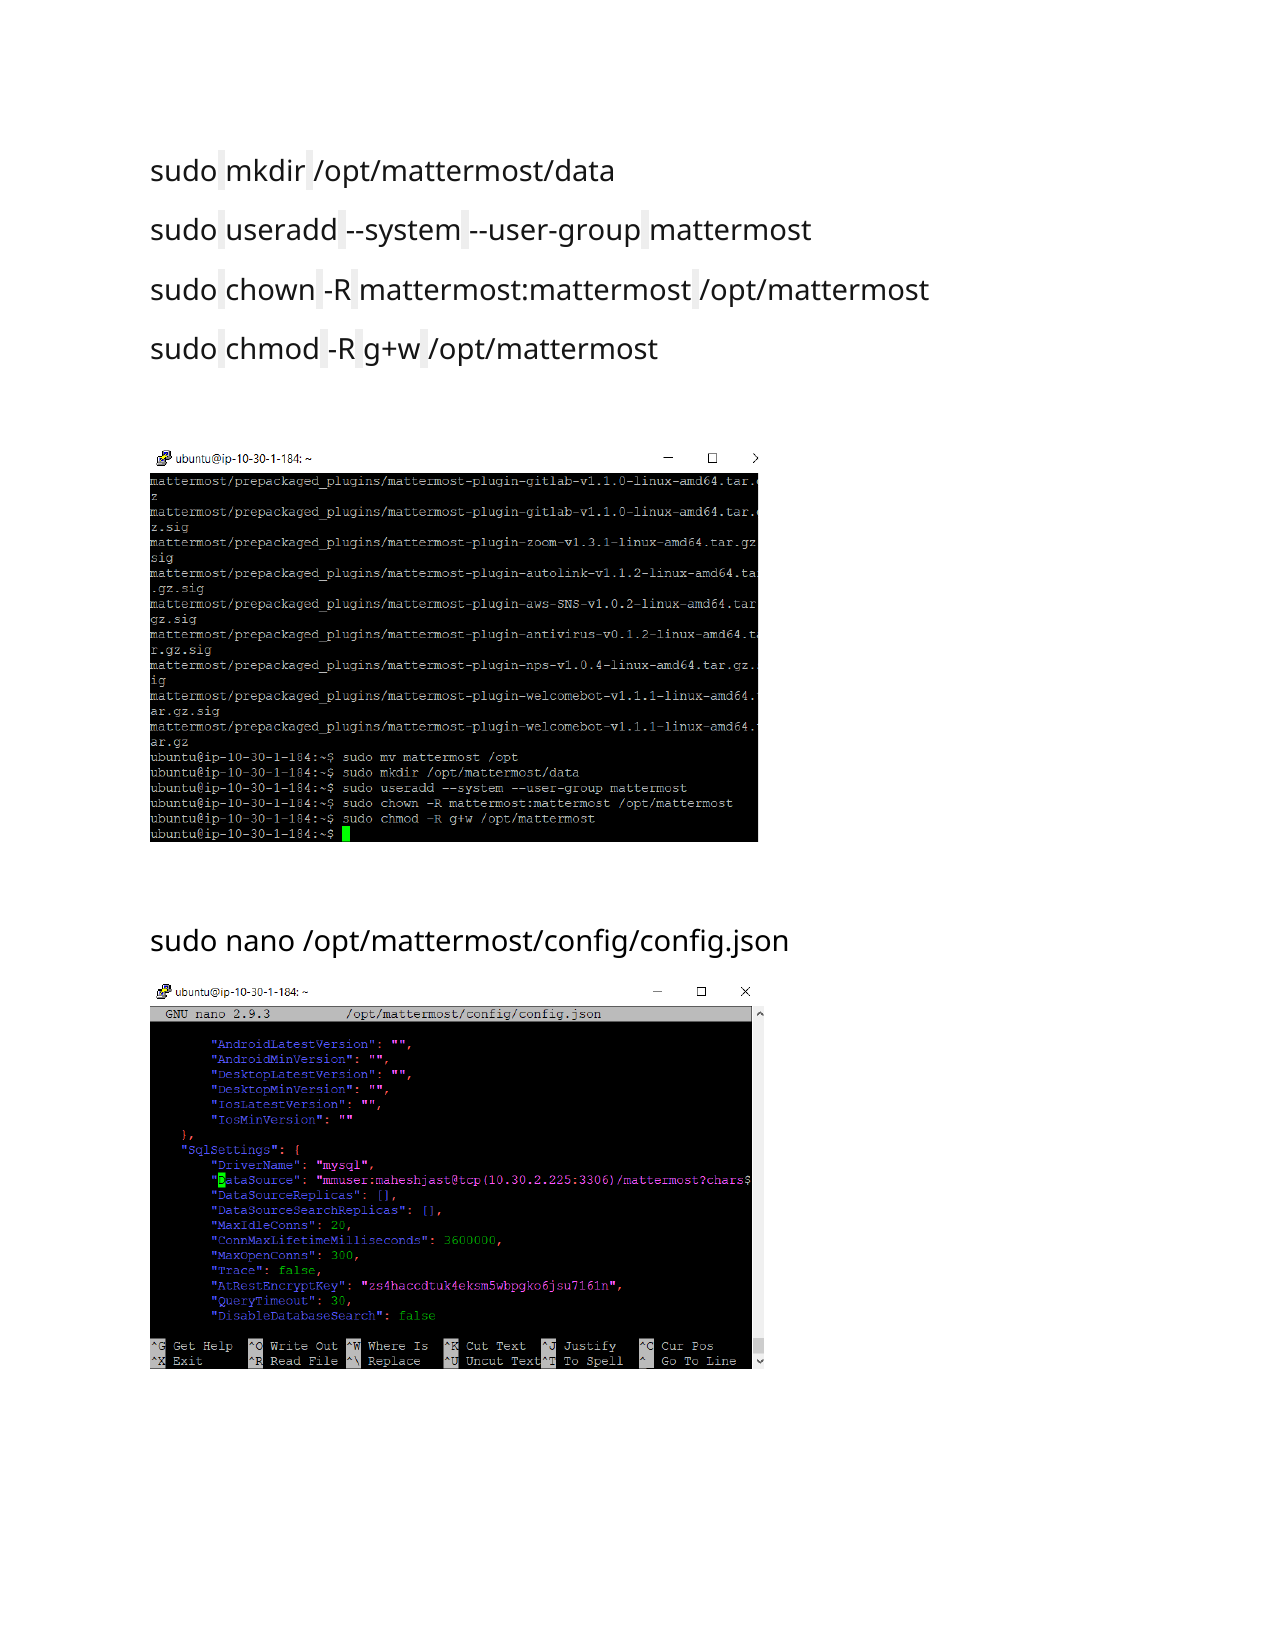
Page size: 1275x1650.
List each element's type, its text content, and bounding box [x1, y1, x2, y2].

text sudo useradd --system --user-group mattermost [150, 209, 1125, 249]
picture [150, 447, 759, 842]
text sudo nano /opt/mattermost/config/config.json [150, 920, 1125, 960]
picture [150, 979, 764, 1369]
text sudo chown -R mattermost:mattermost /opt/mattermost [225, 269, 316, 309]
text sudo chown -R mattermost:mattermost /opt/mattermost [358, 269, 692, 309]
text sudo chown -R mattermost:mattermost /opt/mattermost [699, 269, 1125, 309]
text sudo chmod -R g+w /opt/mattermost [150, 328, 1125, 368]
text sudo mkdir /opt/mattermost/data [313, 150, 1125, 190]
text sudo mkdir /opt/mattermost/data [225, 150, 306, 190]
text sudo mkdir /opt/mattermost/data [150, 150, 218, 190]
